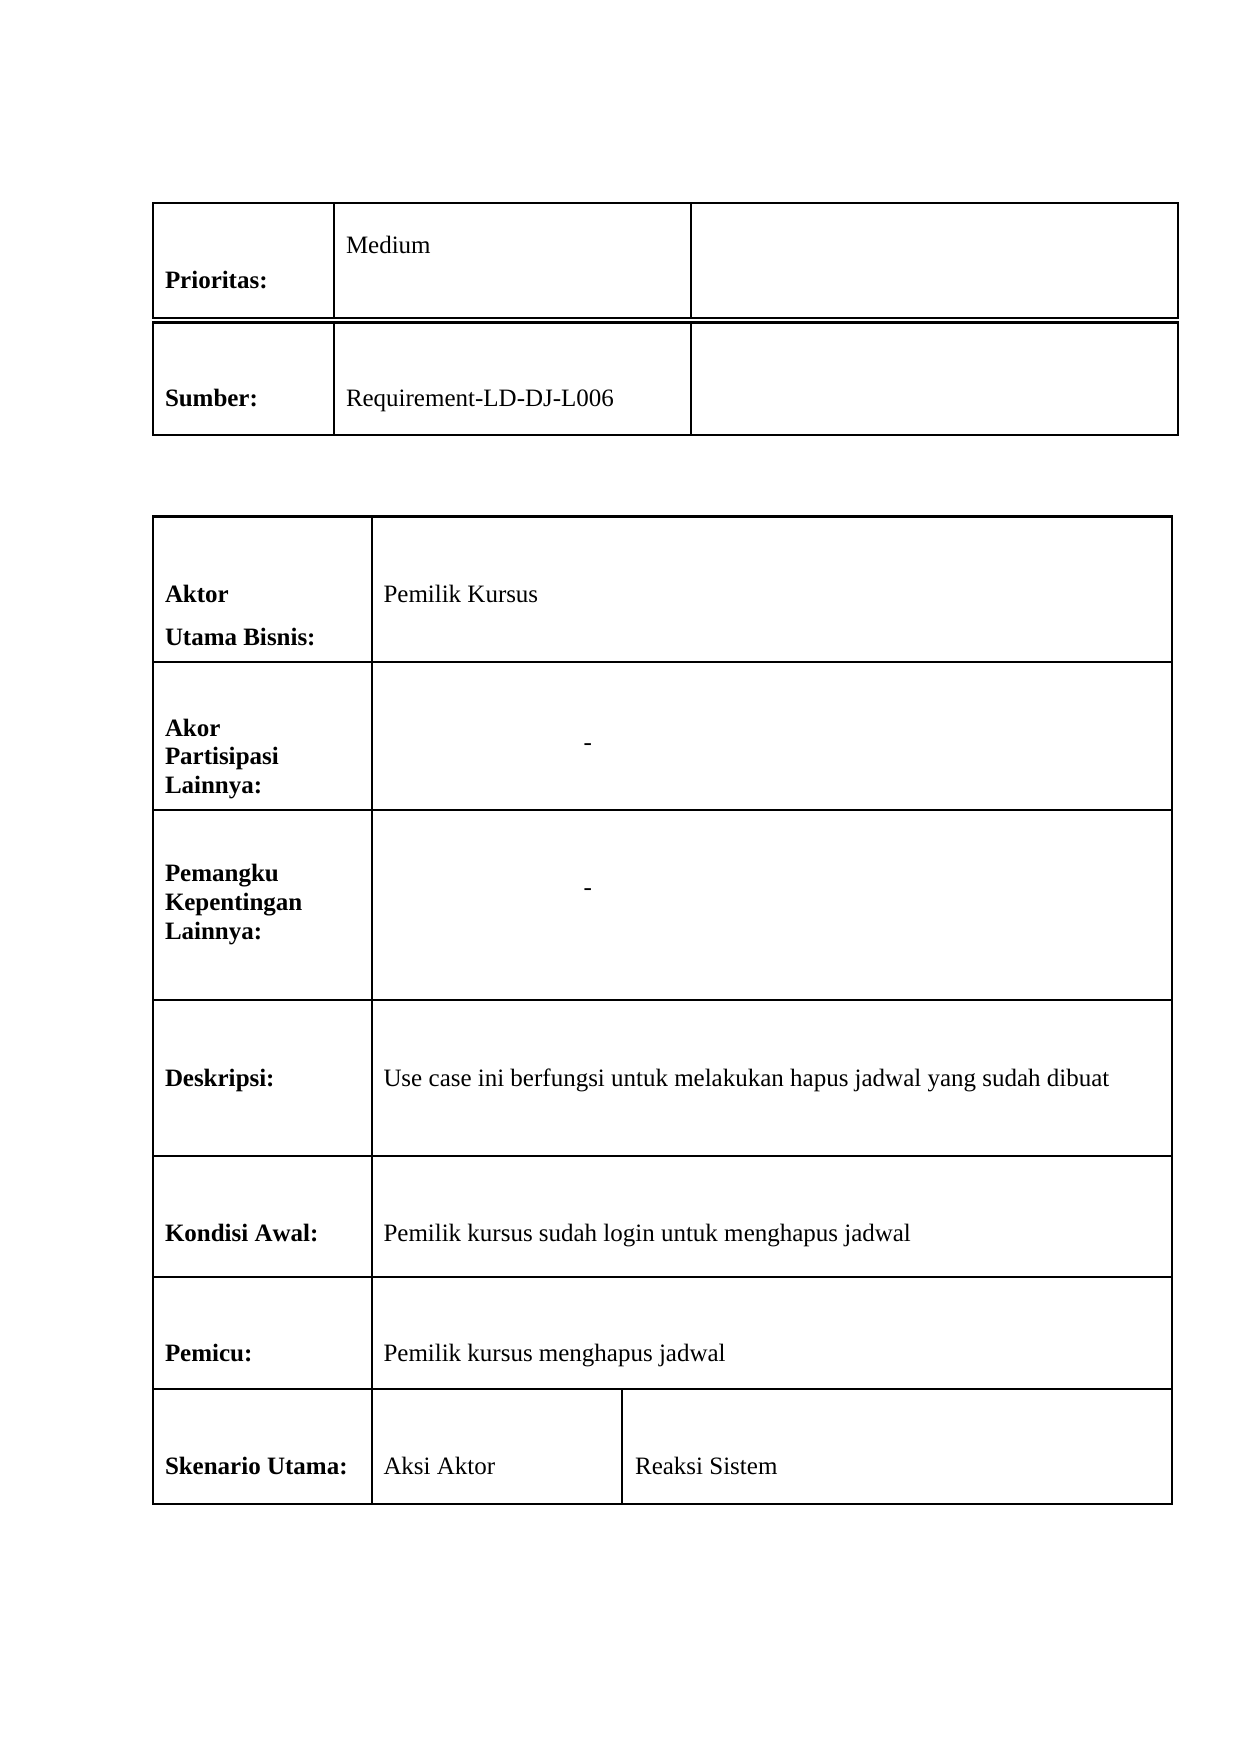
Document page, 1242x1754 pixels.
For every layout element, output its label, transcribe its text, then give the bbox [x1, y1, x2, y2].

table_header Pemilik Kursus [373, 518, 1171, 661]
table_cell Kondisi Awal: [154, 1157, 371, 1276]
table_cell Pemangku Kepentingan Lainnya: [154, 811, 371, 999]
table_header Aktor Utama Bisnis: [154, 518, 371, 661]
table_cell Use case ini berfungsi untuk melakukan hapus jadwal yang sudah dibuat [373, 1001, 1171, 1155]
table_header [692, 324, 1177, 434]
table_cell - [373, 663, 1171, 809]
table_header Requirement-LD-DJ-L006 [335, 324, 690, 434]
table_cell Prioritas: [154, 204, 333, 317]
table_cell Akor Partisipasi Lainnya: [154, 663, 371, 809]
table_cell - [373, 811, 1171, 999]
table_header Sumber: [154, 324, 333, 434]
table_cell Pemilik kursus sudah login untuk menghapus jadwal [373, 1157, 1171, 1276]
table_cell Skenario Utama: [154, 1390, 371, 1503]
table_cell Pemilik kursus menghapus jadwal [373, 1278, 1171, 1388]
table_cell Medium [335, 204, 690, 317]
table_cell Reaksi Sistem [623, 1390, 1171, 1503]
table_cell Aksi Aktor [373, 1390, 621, 1503]
table_cell Pemicu: [154, 1278, 371, 1388]
table_cell Deskripsi: [154, 1001, 371, 1155]
